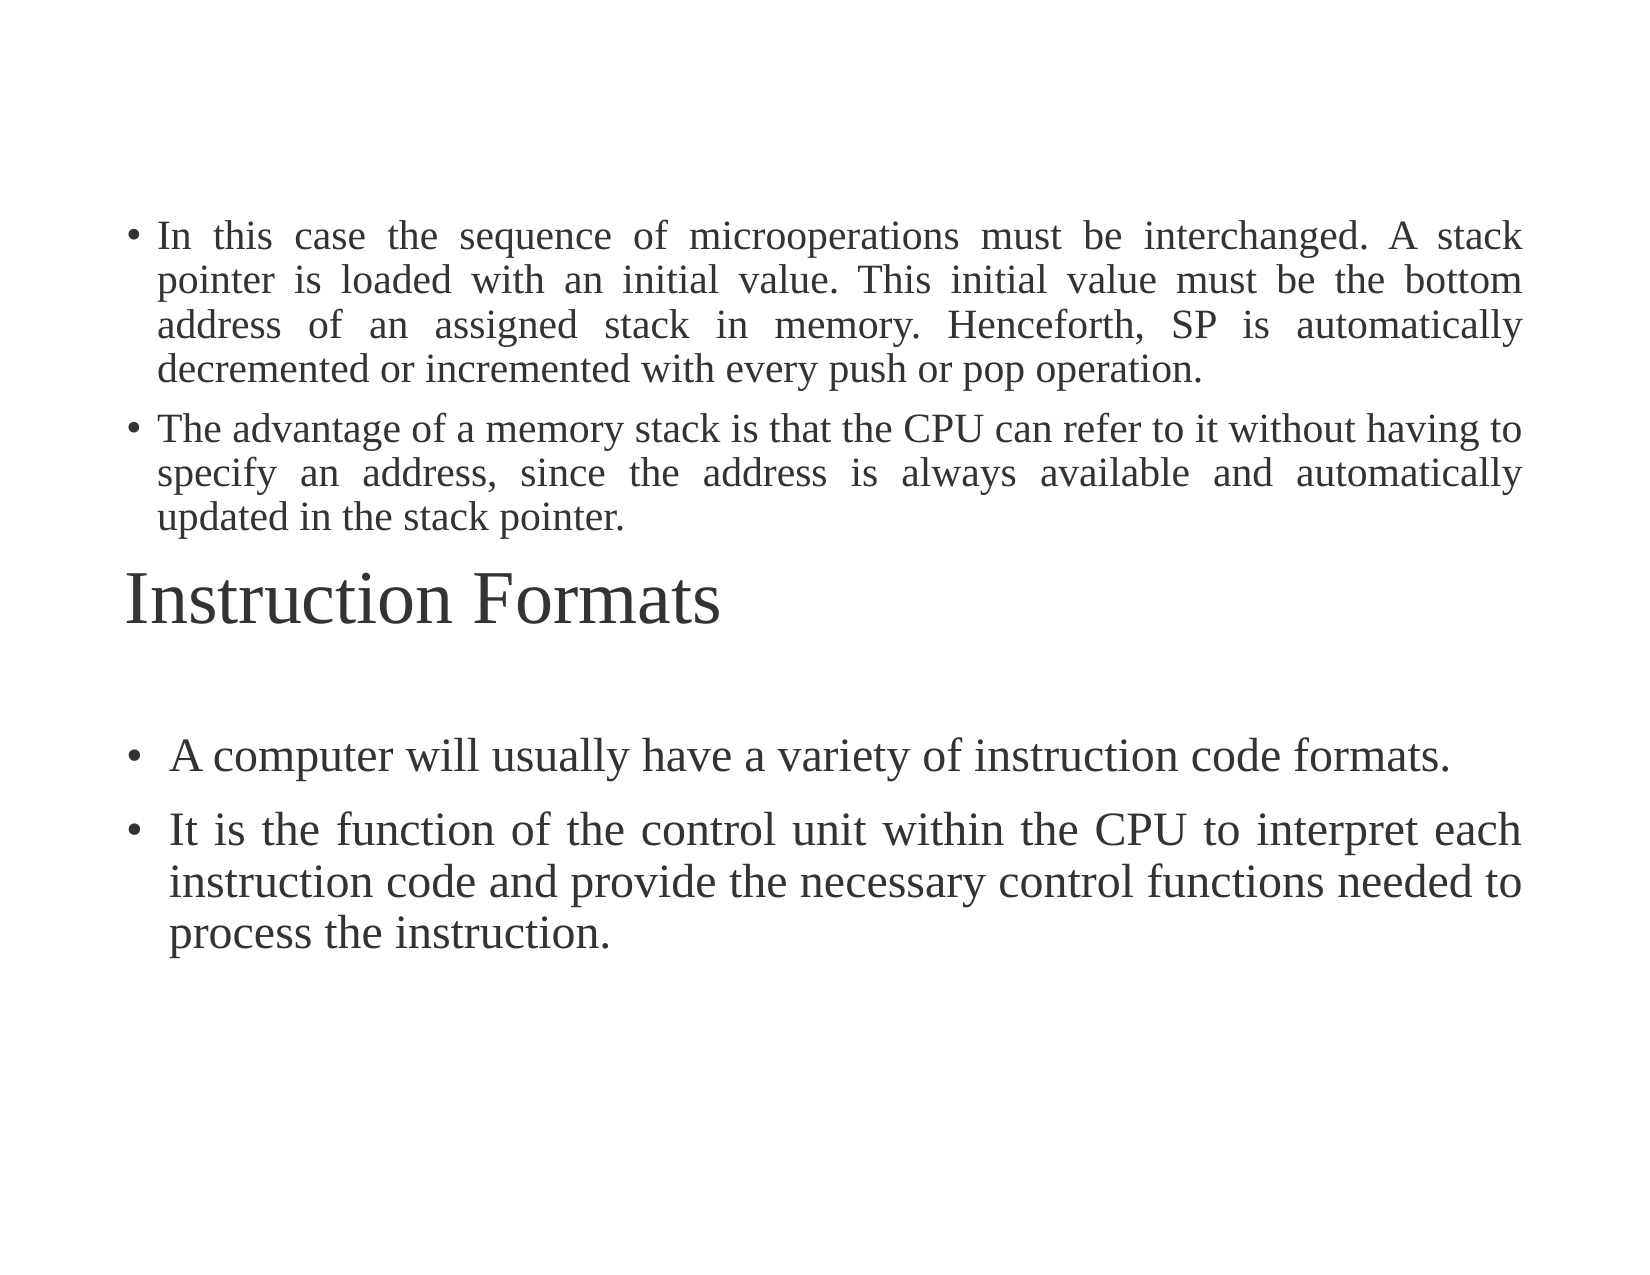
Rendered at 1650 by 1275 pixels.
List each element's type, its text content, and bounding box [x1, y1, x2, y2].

list In this case the sequence of microoperations must be interchanged. A stack pointer is loaded with an initial value. This initial value must be the bottom address of an assigned stack in memory. Henceforth, SP is automatically decremented or incremented with every push or pop operation. [126, 211, 1525, 391]
list The advantage of a memory stack is that the CPU can refer to it without having to specify an address, since the address is always available and automatically updated in the stack pointer. [126, 404, 1525, 540]
list A computer will usually have a variety of instruction code formats. [126, 731, 1525, 782]
list It is the function of the control unit within the CPU to interpret each instruction code and provide the necessary control functions needed to process the instruction. [126, 805, 1525, 959]
subtitle Instruction Formats [124, 553, 1525, 640]
